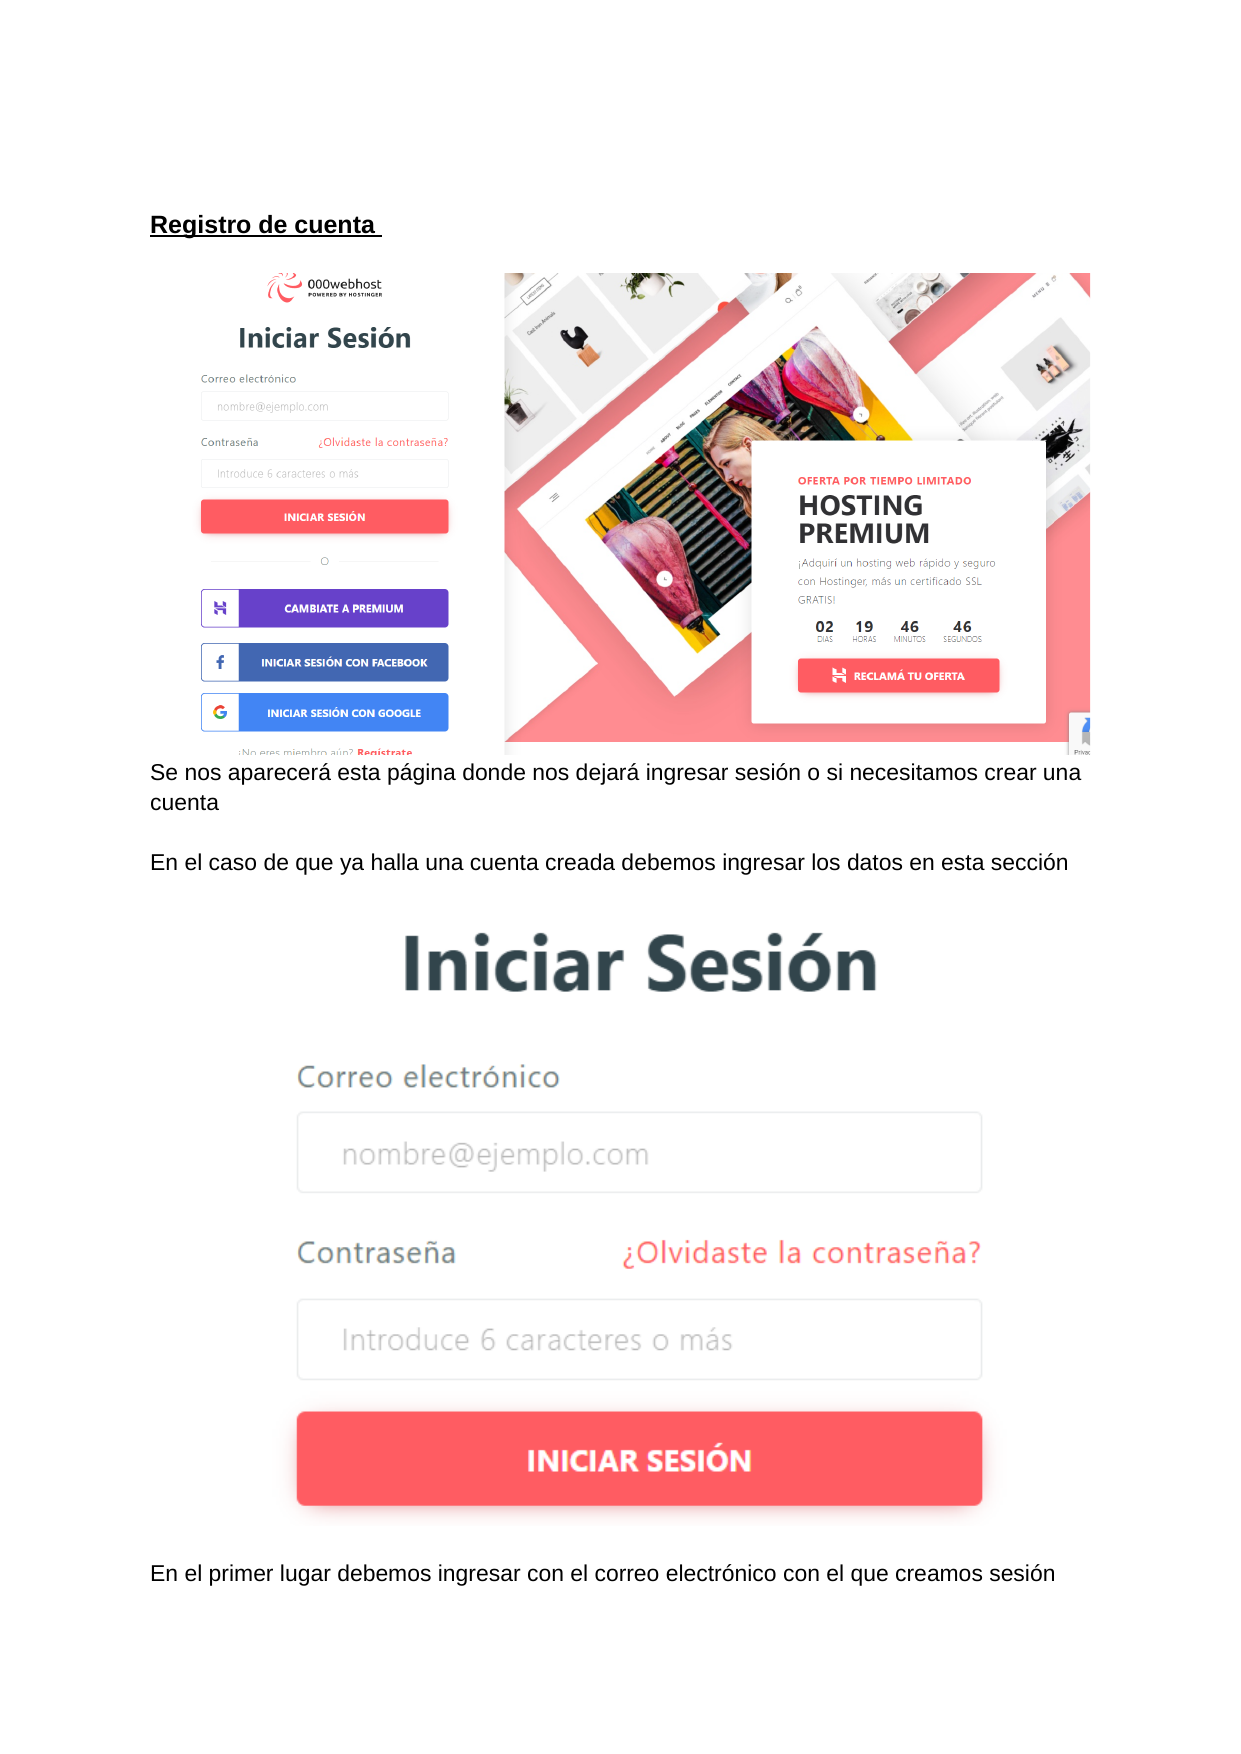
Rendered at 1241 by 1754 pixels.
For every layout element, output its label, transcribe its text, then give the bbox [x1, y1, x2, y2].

picture [150, 273, 1091, 755]
text En el primer lugar debemos ingresar con el correo electrónico con el que creamos sesión [150, 1559, 1090, 1586]
text Registro de cuenta [150, 210, 1090, 239]
picture [150, 879, 1091, 1526]
text Se nos aparecerá esta página donde nos dejará ingresar sesión o si necesitamos crear una cuenta [150, 759, 1090, 815]
text En el caso de que ya halla una cuenta creada debemos ingresar los datos en esta sección [150, 849, 1090, 876]
